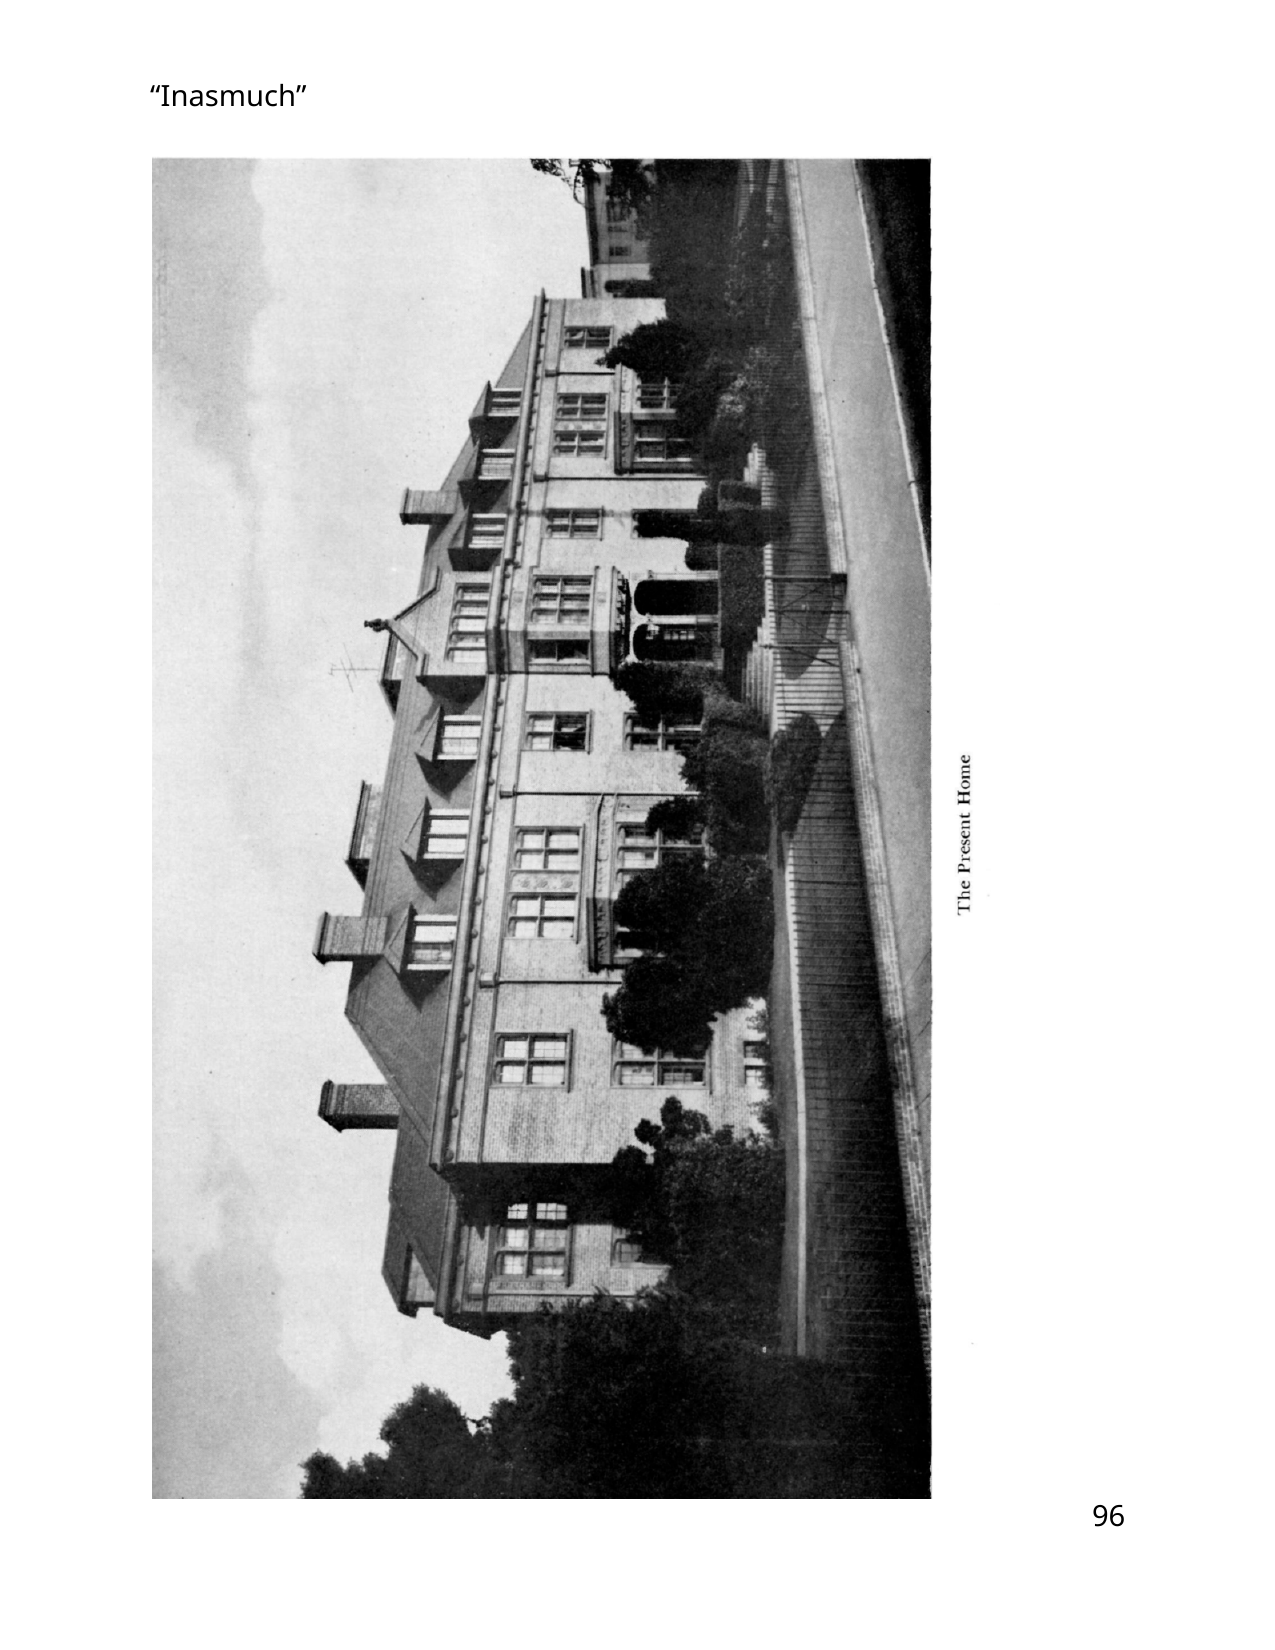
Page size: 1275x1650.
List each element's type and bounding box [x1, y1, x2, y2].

picture [152, 156, 1000, 1499]
